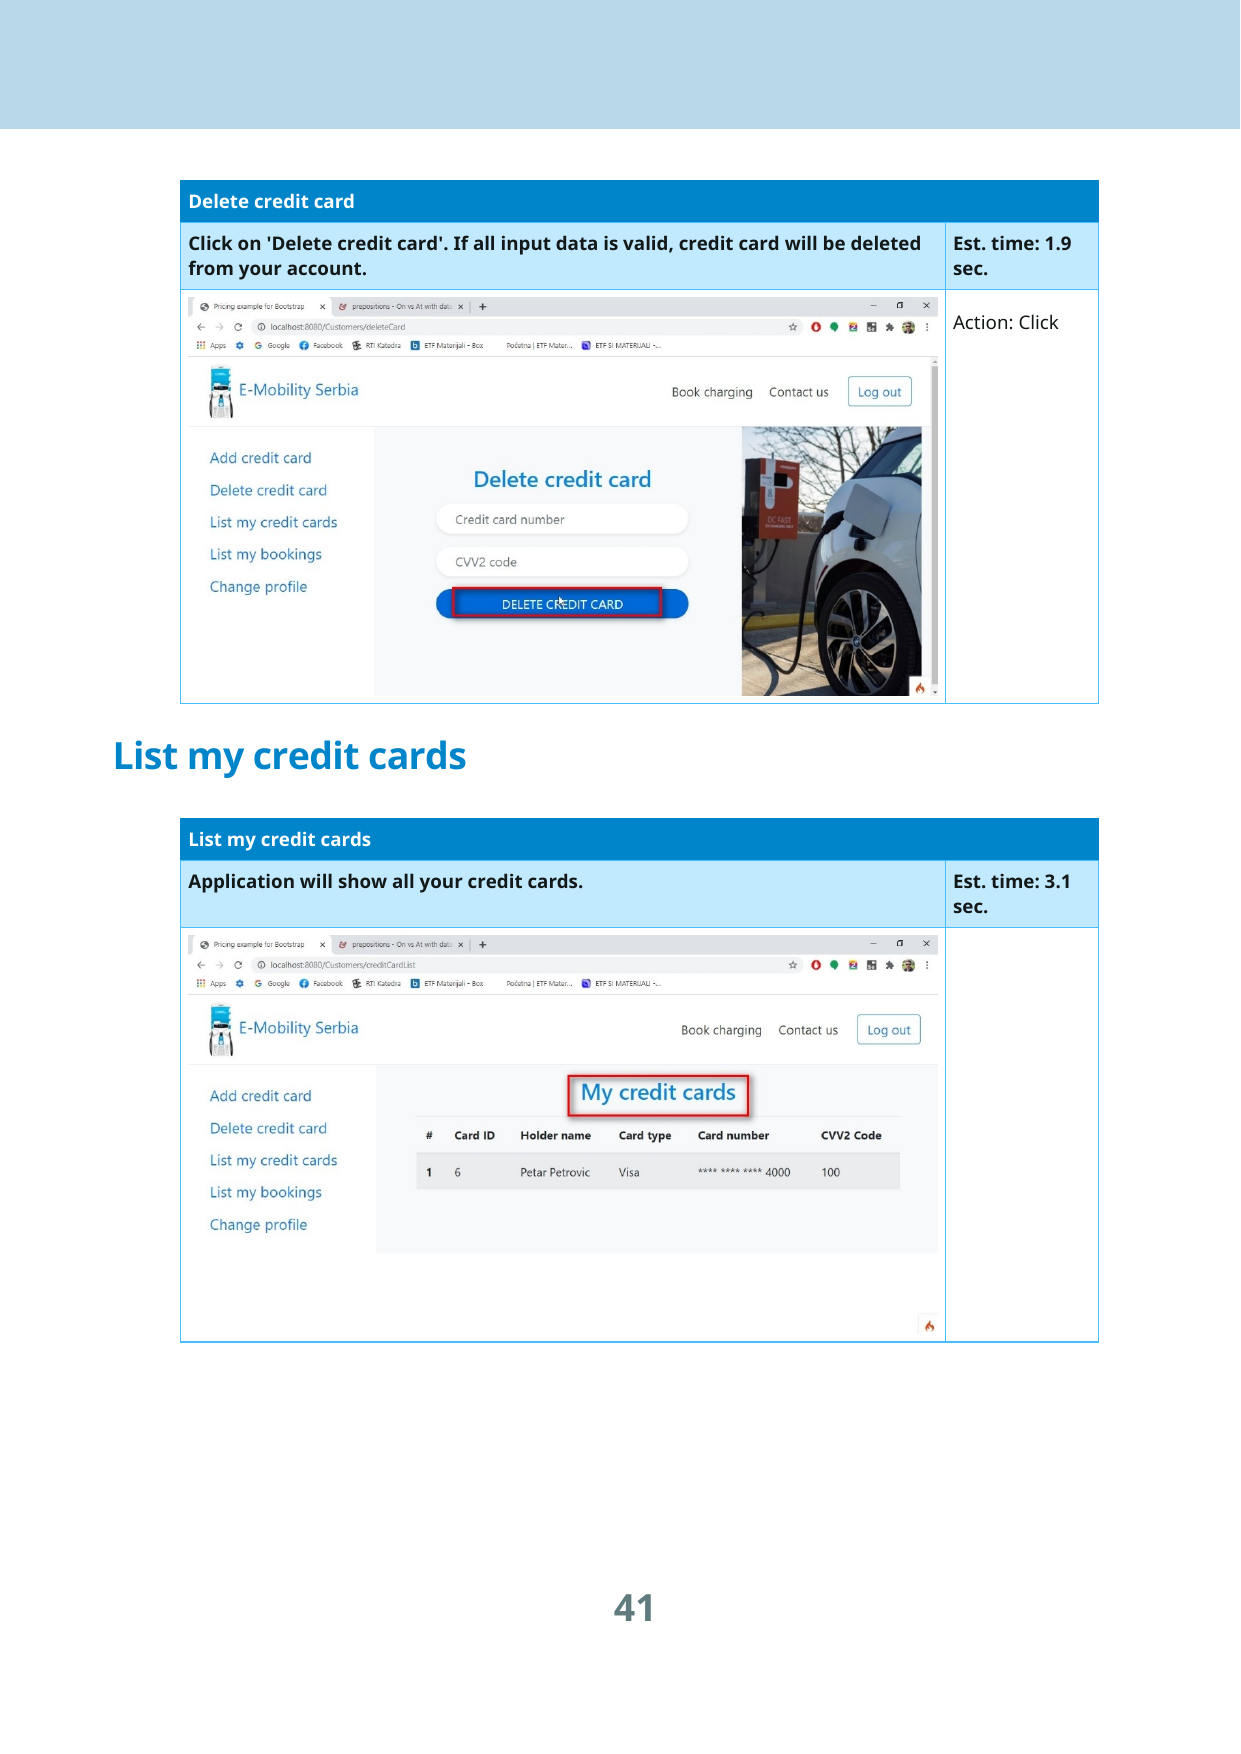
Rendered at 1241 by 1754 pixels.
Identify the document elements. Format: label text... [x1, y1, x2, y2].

table_cell [946, 928, 1098, 1341]
table_cell Est. time: 1.9 sec. [946, 223, 1098, 289]
picture [188, 297, 938, 696]
table_cell [181, 928, 945, 1341]
table_header [946, 181, 1098, 222]
table_header List my credit cards [181, 819, 945, 860]
table_cell [181, 290, 945, 703]
table_cell Action: Click [946, 290, 1098, 703]
subtitle List my credit cards [112, 729, 1090, 780]
table_cell Application will show all your credit cards. [181, 861, 945, 927]
table_header Delete credit card [181, 181, 945, 222]
table_cell Click on 'Delete credit card'. If all input data is valid, credit card will be deleted from your account. [181, 223, 945, 289]
table_cell Est. time: 3.1 sec. [946, 861, 1098, 927]
picture [188, 935, 938, 1334]
table_header [946, 819, 1098, 860]
